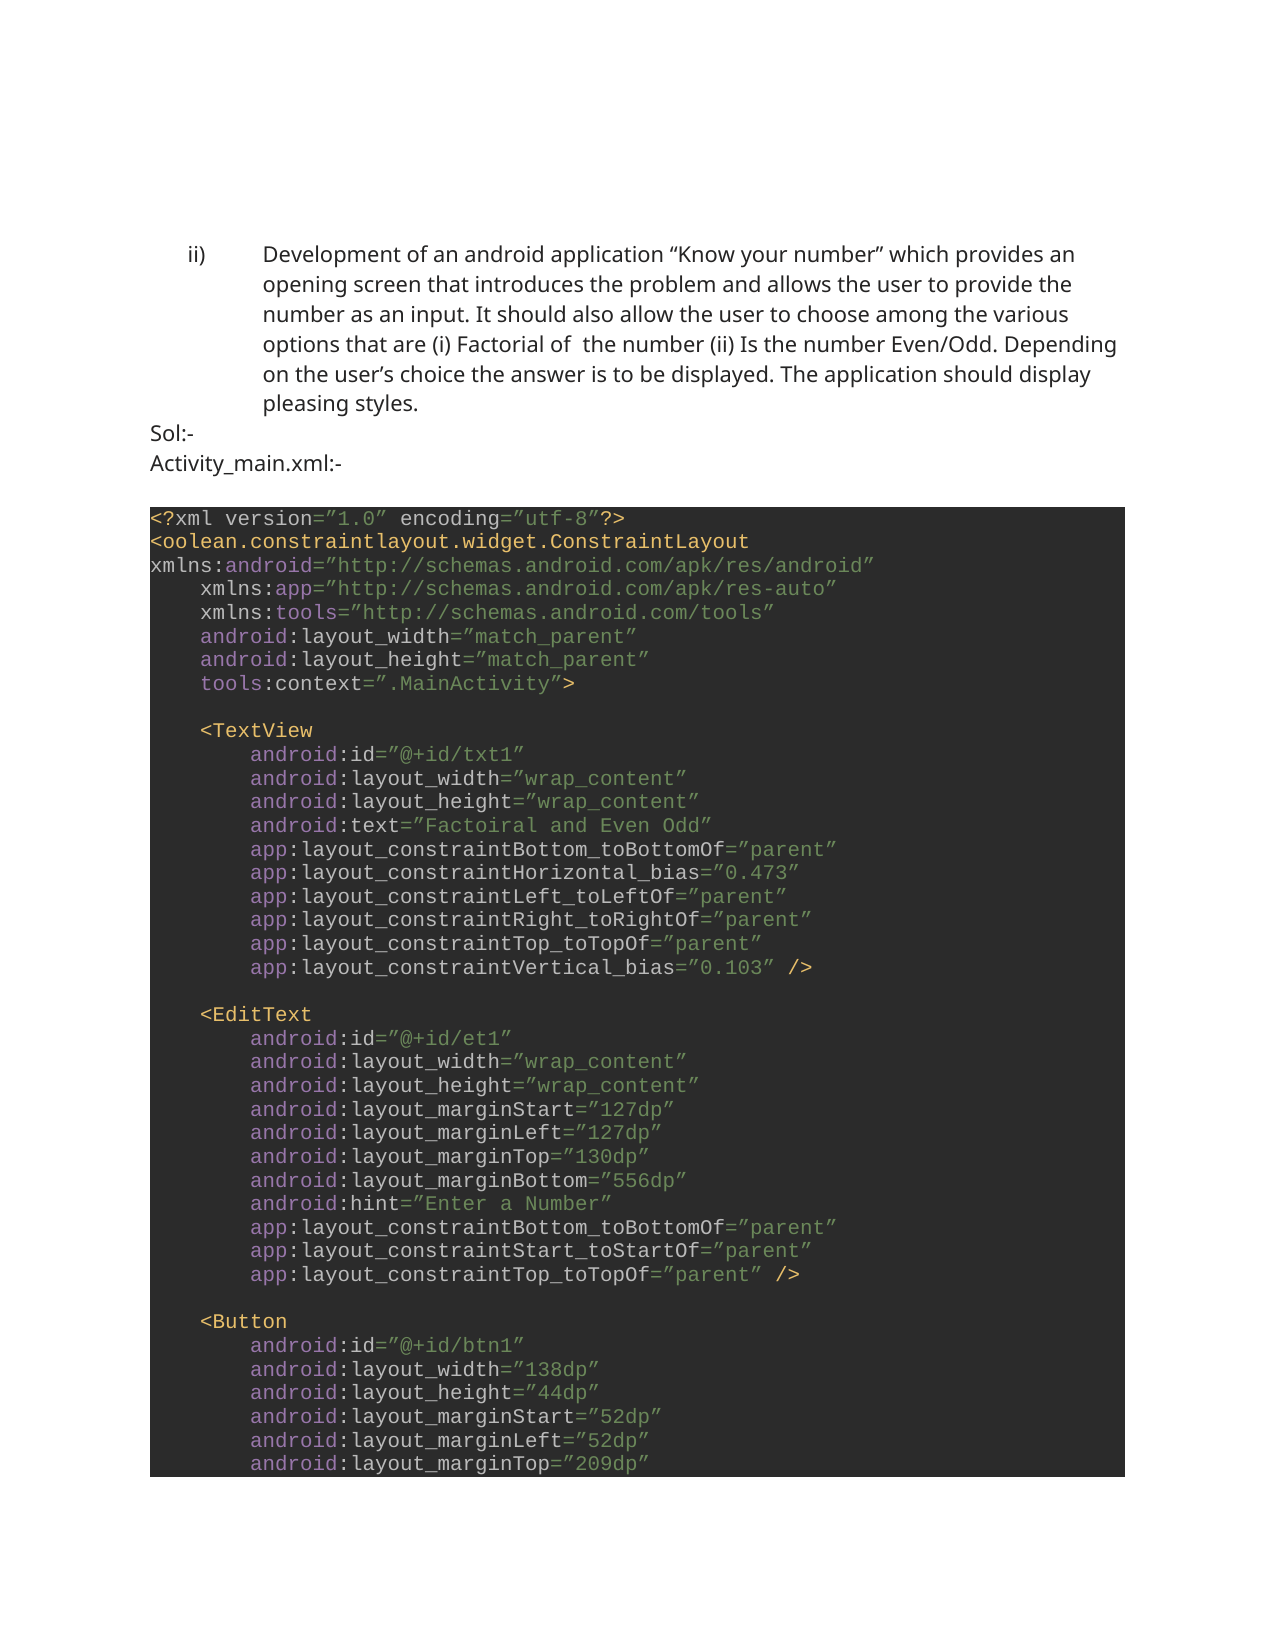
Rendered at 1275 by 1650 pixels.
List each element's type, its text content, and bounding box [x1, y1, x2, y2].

text Activity_main.xml:- [150, 448, 1125, 478]
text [150, 507, 1125, 1477]
list Development of an android application “Know your number” which provides an opening screen that introduces the problem and allows the user to provide the number as an input. It should also allow the user to choose among the various options that are (i) Factorial of the number (ii) Is the number Even/Odd. Depending on the user’s choice the answer is to be displayed. The application should display pleasing styles. [187, 239, 1125, 418]
text Sol:- [150, 418, 1125, 448]
